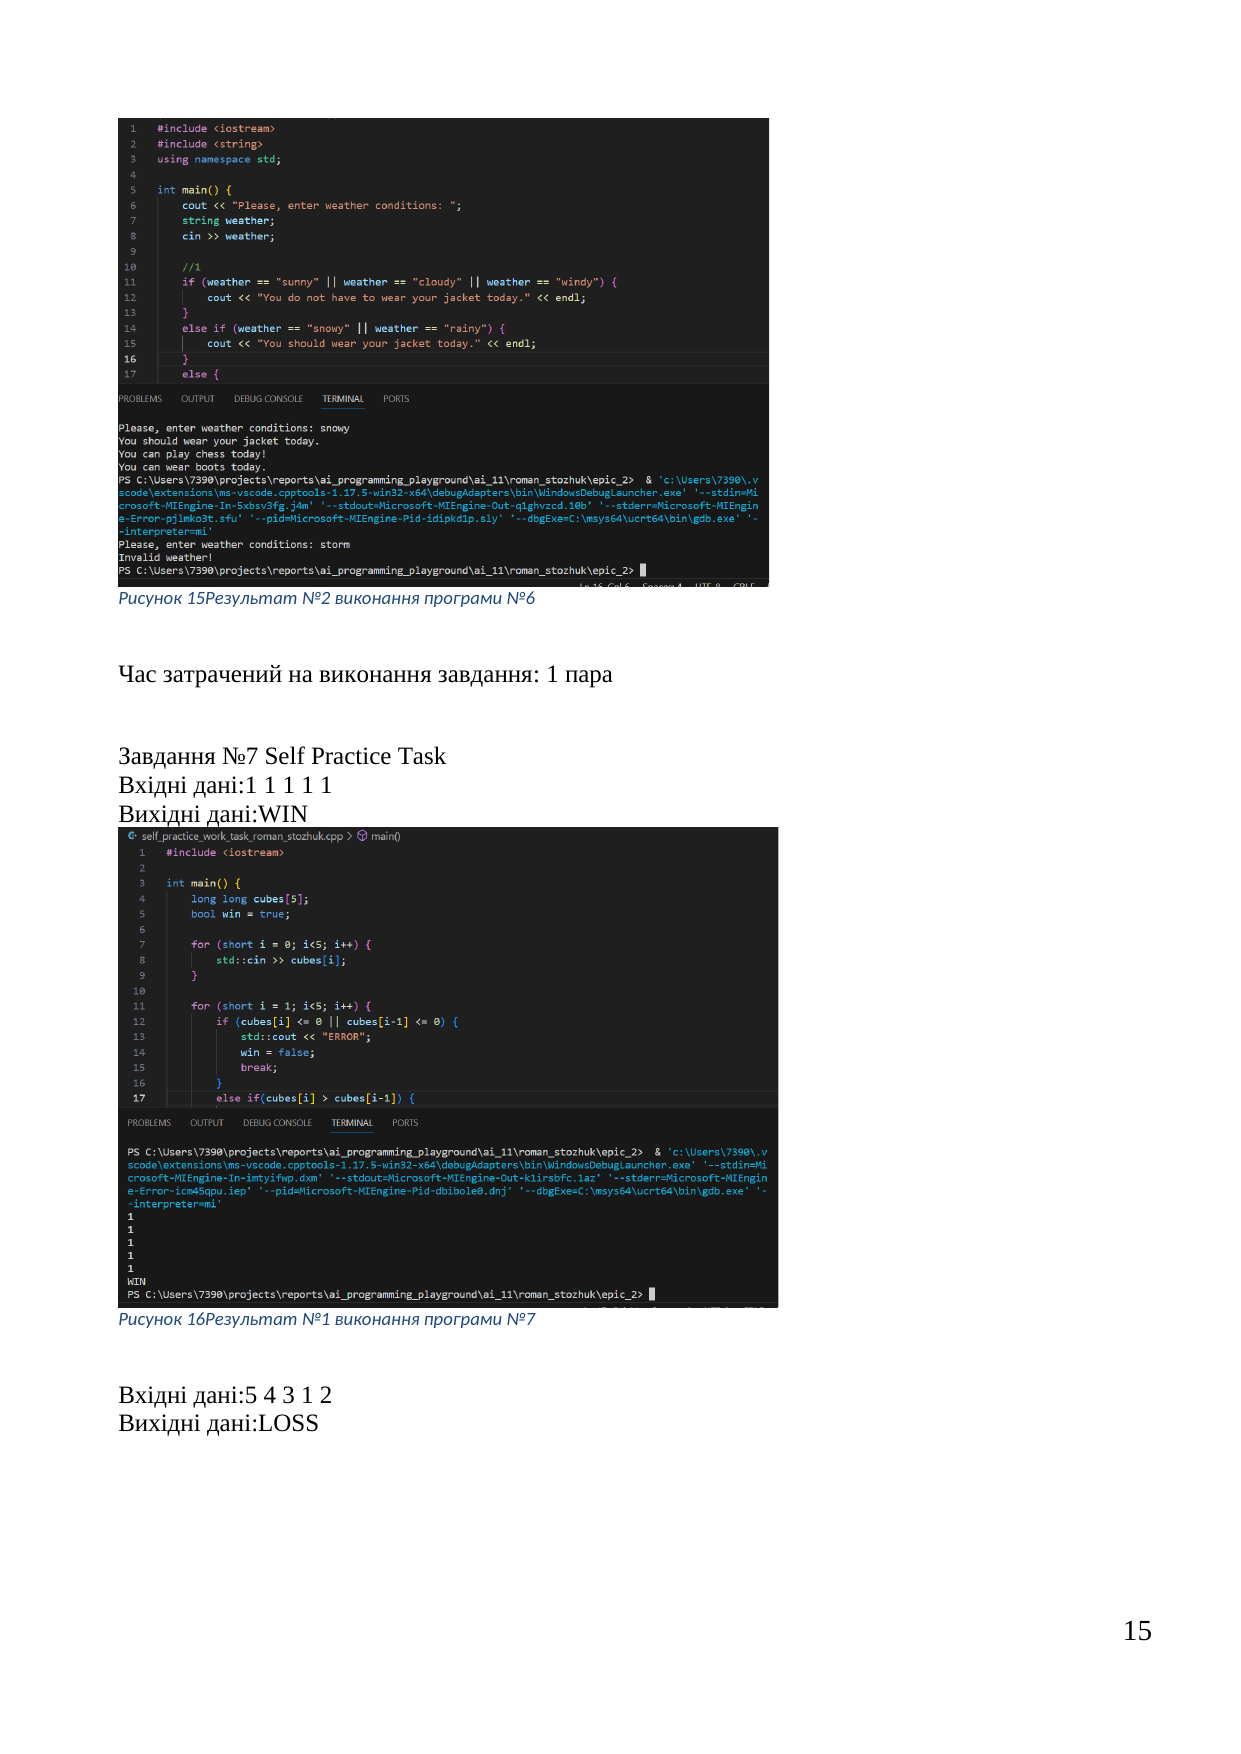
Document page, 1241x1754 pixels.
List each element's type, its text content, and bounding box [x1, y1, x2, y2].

text Завдання №7 Self Practice Task [118, 741, 1152, 770]
text Час затрачений на виконання завдання: 1 пара [118, 659, 1152, 688]
text Вихідні дані:WIN [118, 799, 1152, 828]
picture [118, 827, 779, 1308]
text Вхідні дані:1 1 1 1 1 [118, 770, 1152, 799]
text Вихідні дані:LOSS [118, 1408, 1152, 1437]
picture [118, 118, 770, 587]
text Вхідні дані:5 4 3 1 2 [118, 1380, 1152, 1408]
